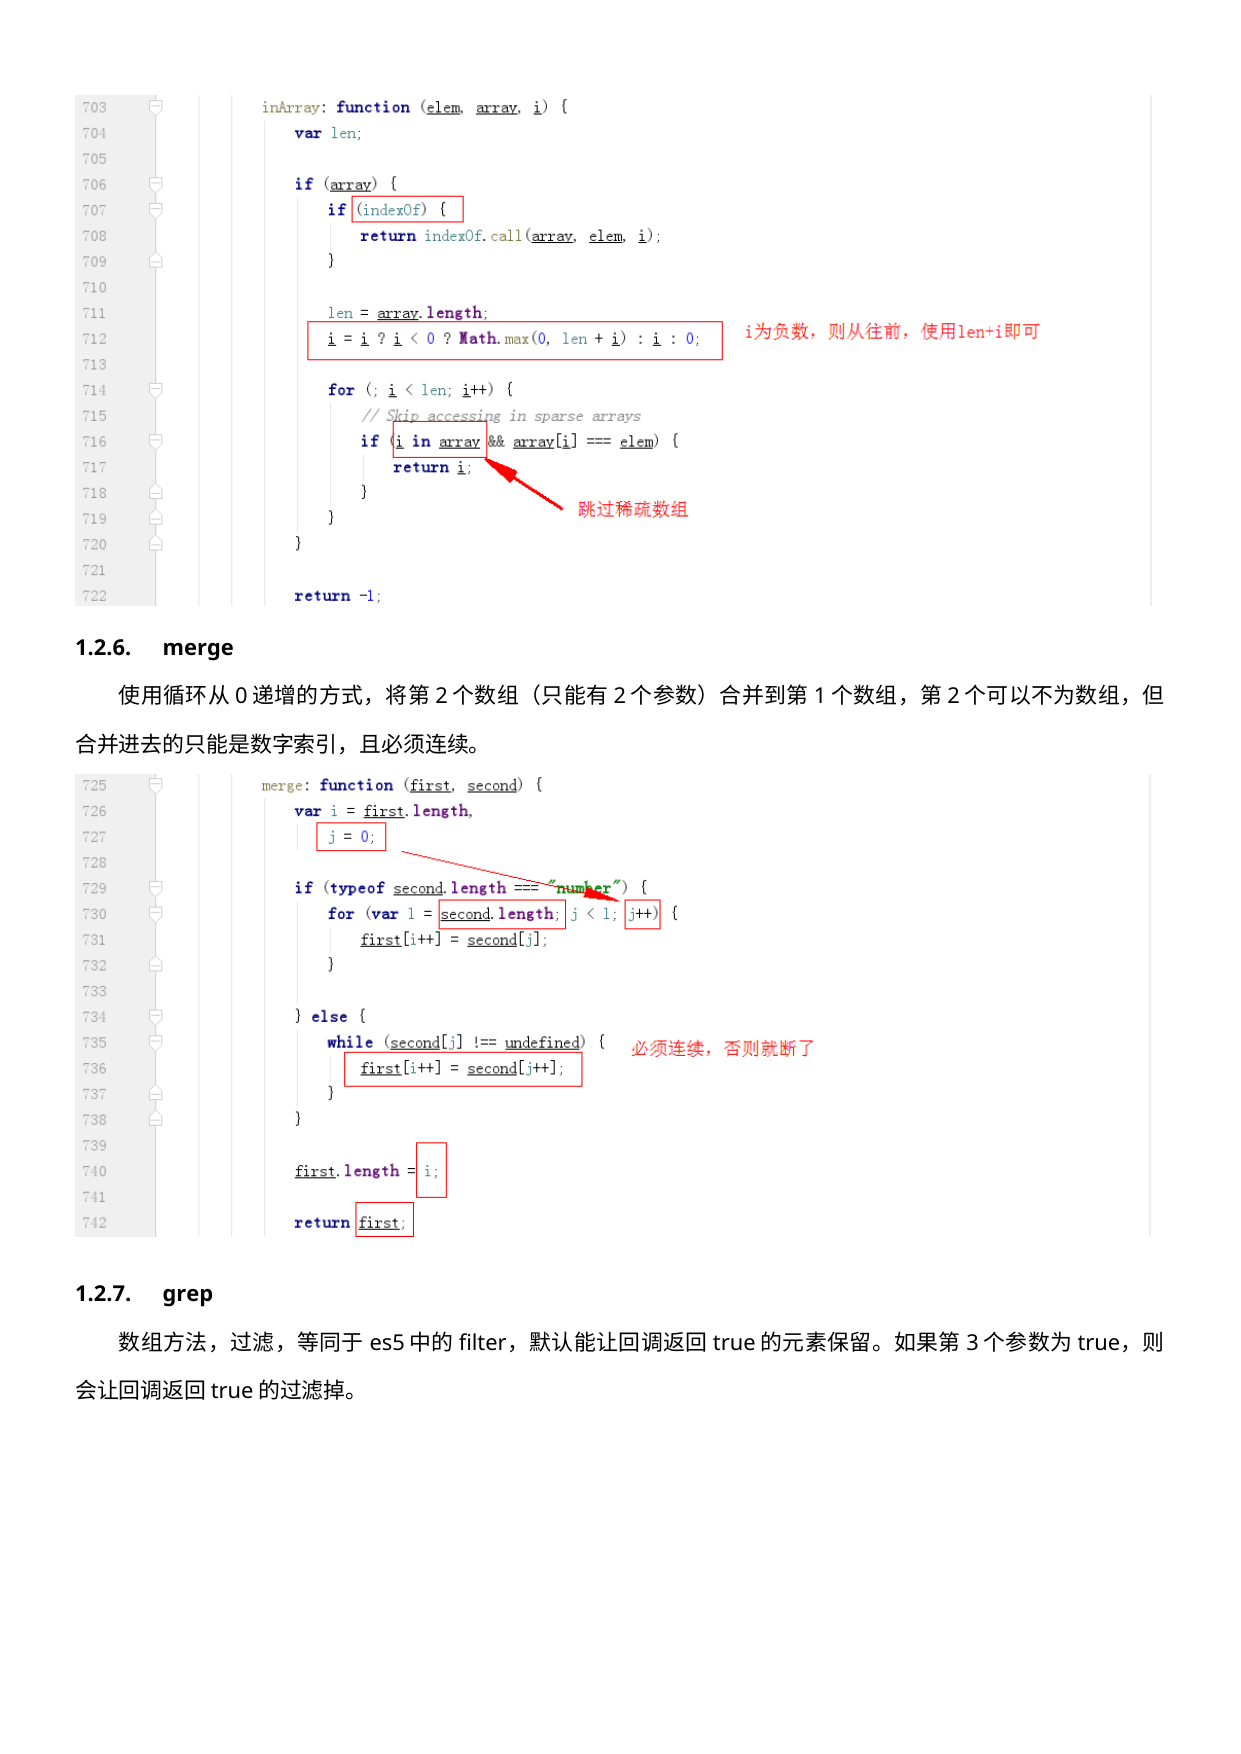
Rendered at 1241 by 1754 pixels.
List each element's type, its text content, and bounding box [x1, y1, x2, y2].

text 数组方法，过滤，等同于es5中的filter，默认能让回调返回true的元素保留。如果第3个参数为true，则会让回调返回true的过滤掉。 [75, 1324, 1165, 1406]
text 使用循环从0递增的方式，将第2个数组（只能有2个参数）合并到第1个数组，第2个可以不为数组，但合并进去的只能是数字索引，且必须连续。 [75, 677, 1165, 759]
text merge [75, 630, 1165, 663]
text grep [75, 1277, 1165, 1309]
picture [75, 774, 1166, 1237]
picture [75, 95, 1166, 606]
